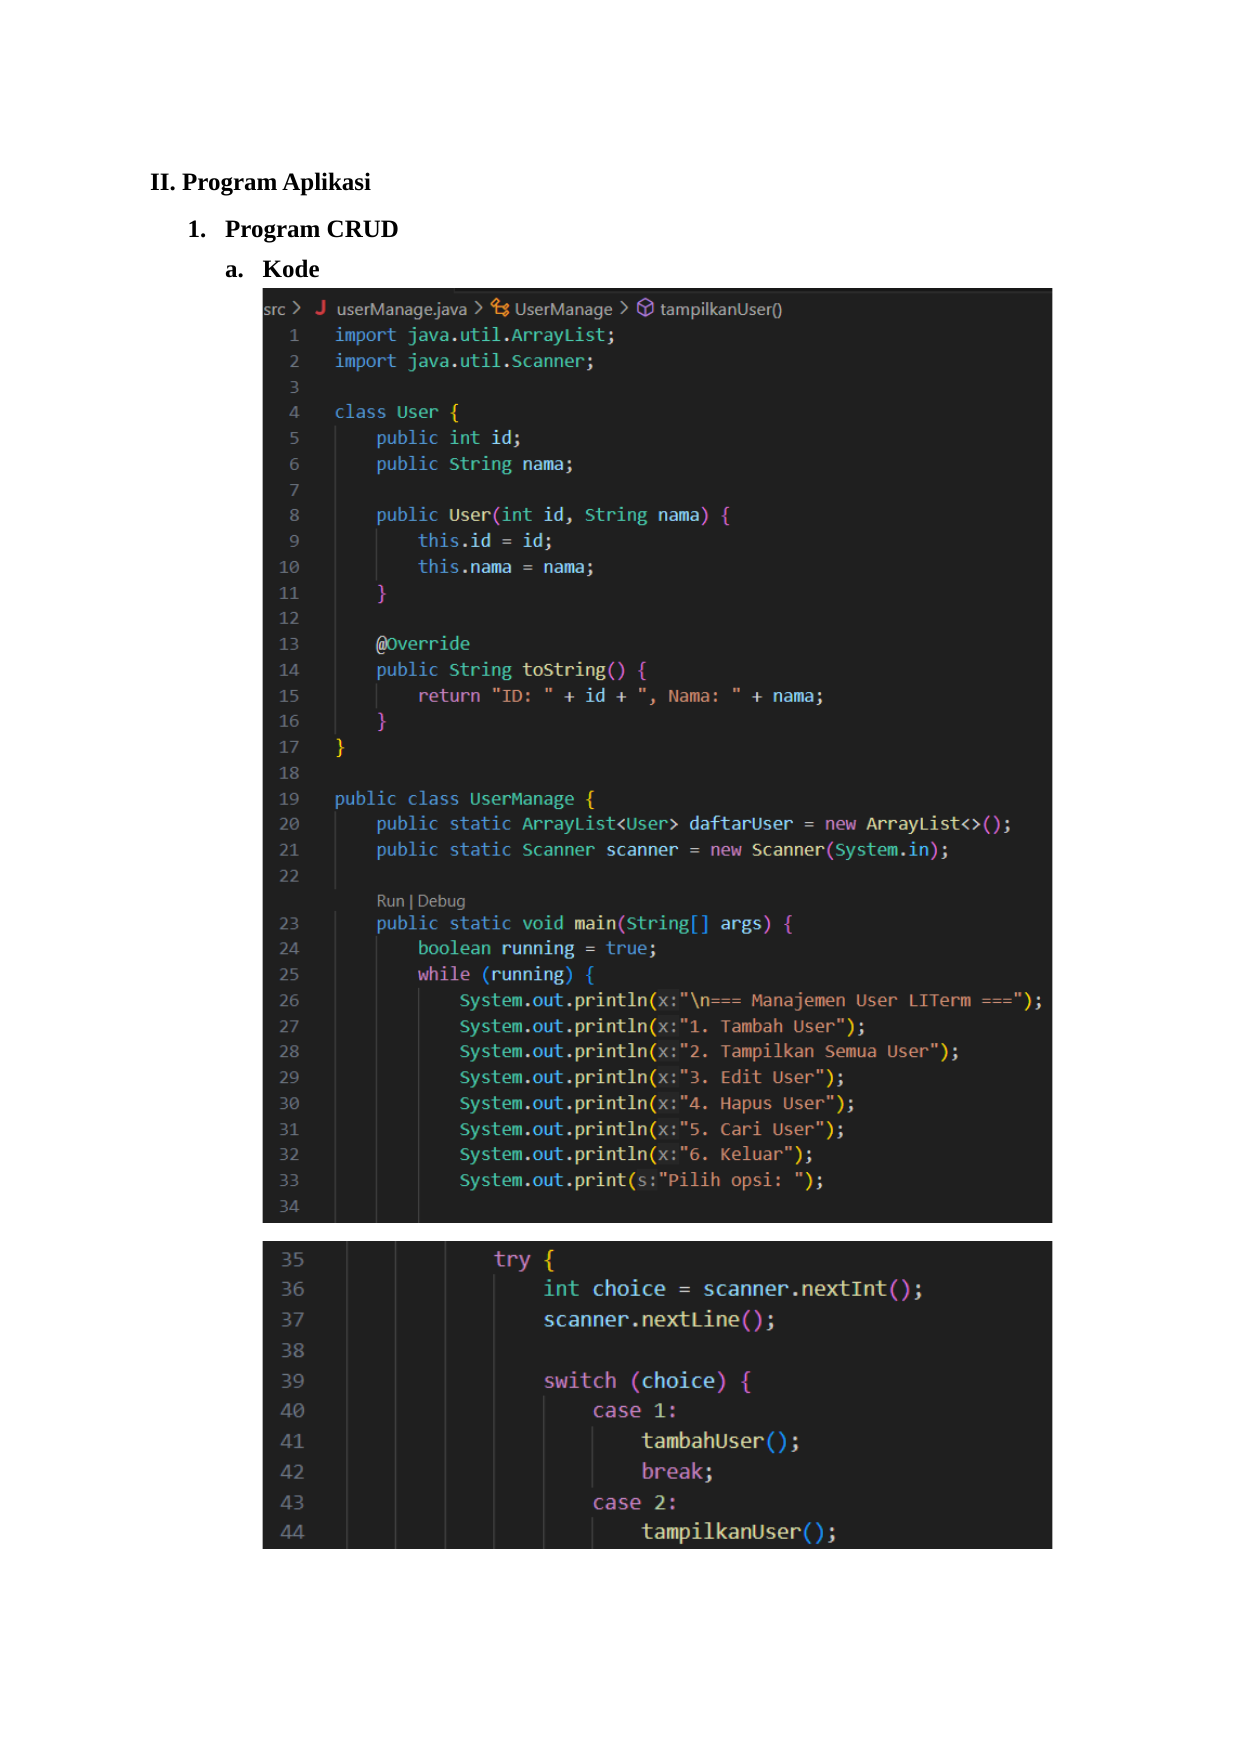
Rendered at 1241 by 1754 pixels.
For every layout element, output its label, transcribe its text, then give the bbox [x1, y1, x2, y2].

subtitle Program CRUD [187, 214, 1090, 243]
picture [262, 1241, 1053, 1549]
picture [262, 288, 1053, 1223]
subtitle Kode [225, 254, 1090, 282]
subtitle II. Program Aplikasi [150, 167, 1090, 195]
